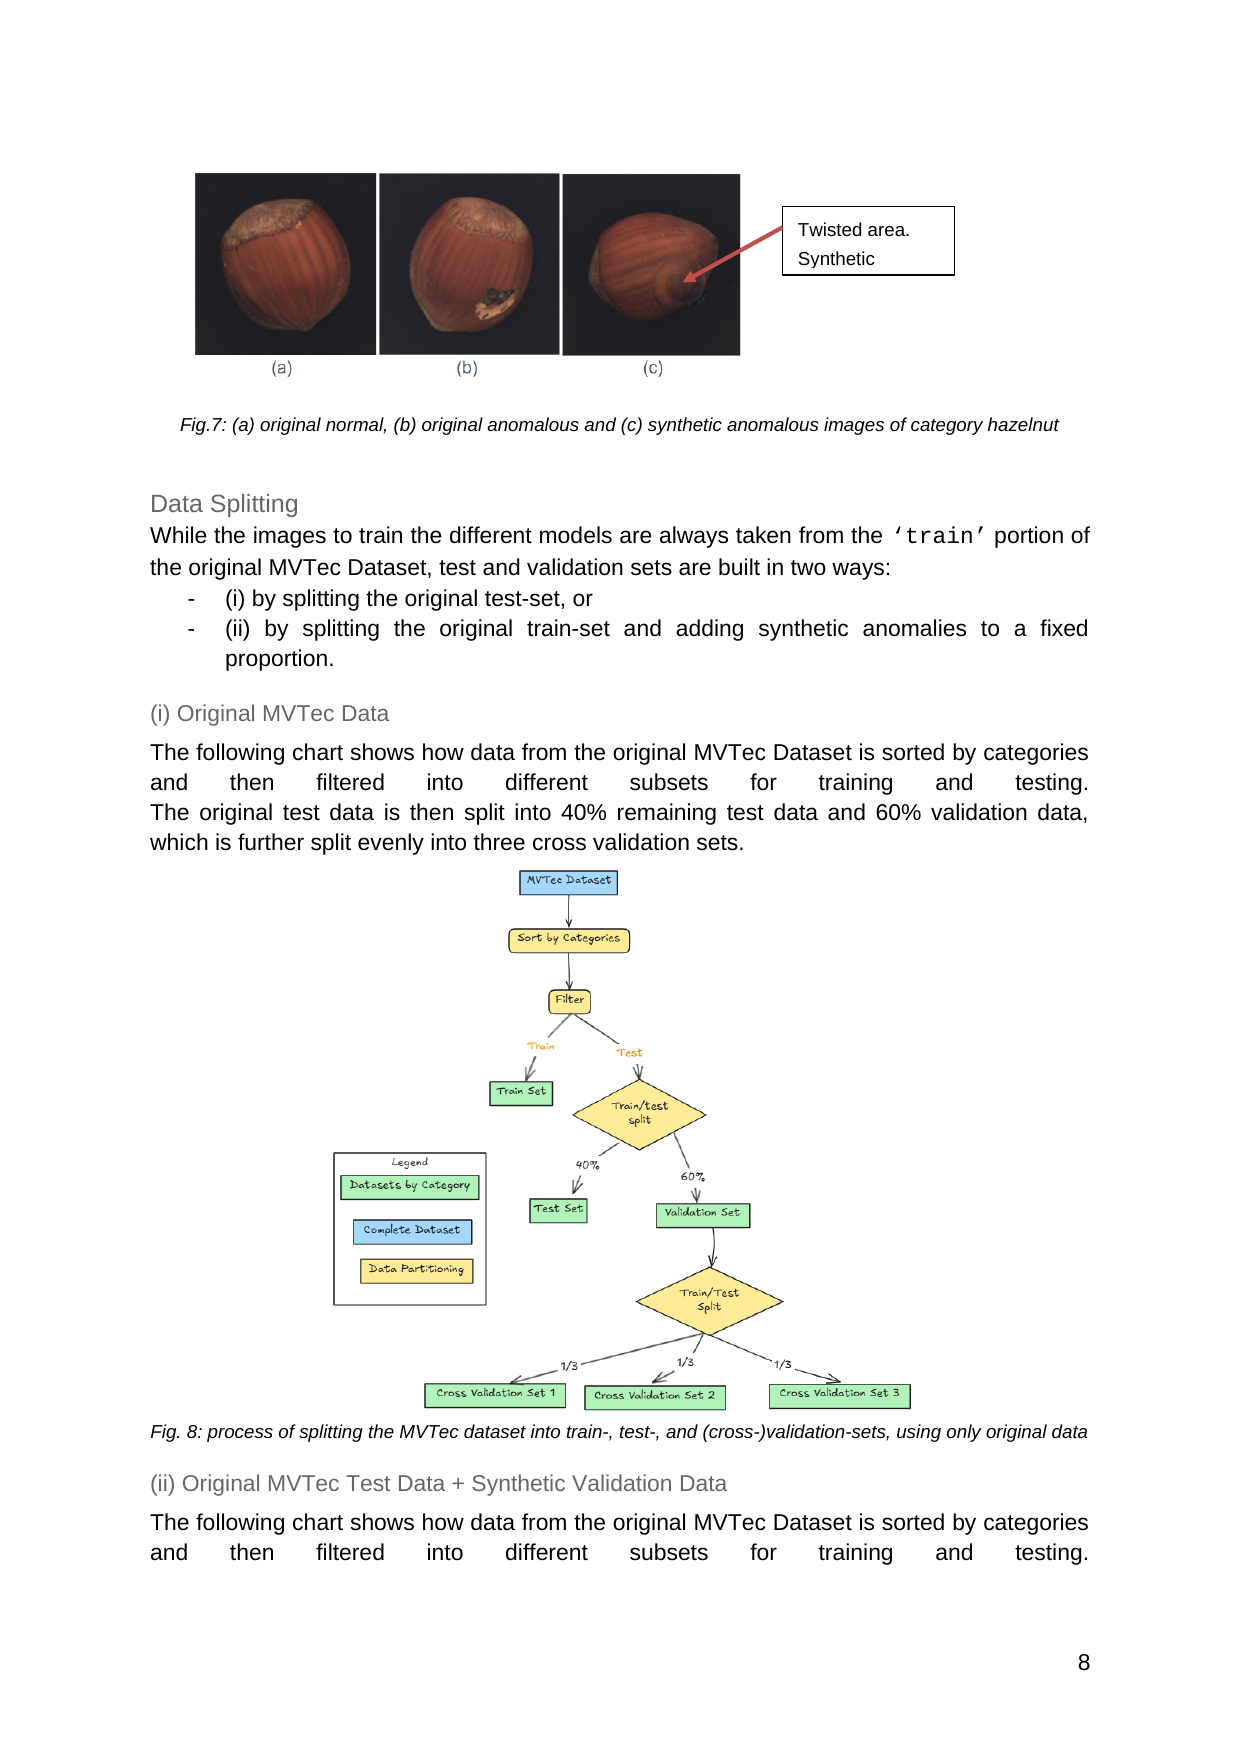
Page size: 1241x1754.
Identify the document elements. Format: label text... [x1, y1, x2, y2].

text The following chart shows how data from the original MVTec Dataset is sorted by categories and then filtered into different subsets for training and testing. The original test data is then split into 40% remaining test data and 60% validation data, which is further split evenly into three cross validation sets. [150, 739, 1090, 856]
text Fig.7: (a) original normal, (b) original anomalous and (c) synthetic anomalous images of category hazelnut [150, 413, 1090, 435]
list (ii) by splitting the original train-set and adding synthetic anomalies to a fixed proportion. [187, 615, 1090, 671]
list (i) by splitting the original test-set, or [187, 584, 1090, 611]
text Fig. 8: process of splitting the MVTec dataset into train-, test-, and (cross-)validation-sets, using only original data [150, 1420, 1090, 1442]
subtitle (ii) Original MVTec Test Data + Synthetic Validation Data [150, 1470, 1090, 1497]
subtitle Data Splitting [150, 489, 1090, 518]
text While the images to train the different models are always taken from the ‘train’ portion of the original MVTec Dataset, test and validation sets are built in two ways: [150, 522, 1090, 581]
subtitle (i) Original MVTec Data [150, 700, 1090, 727]
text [150, 1509, 1090, 1565]
picture [192, 170, 742, 380]
picture [321, 859, 919, 1417]
